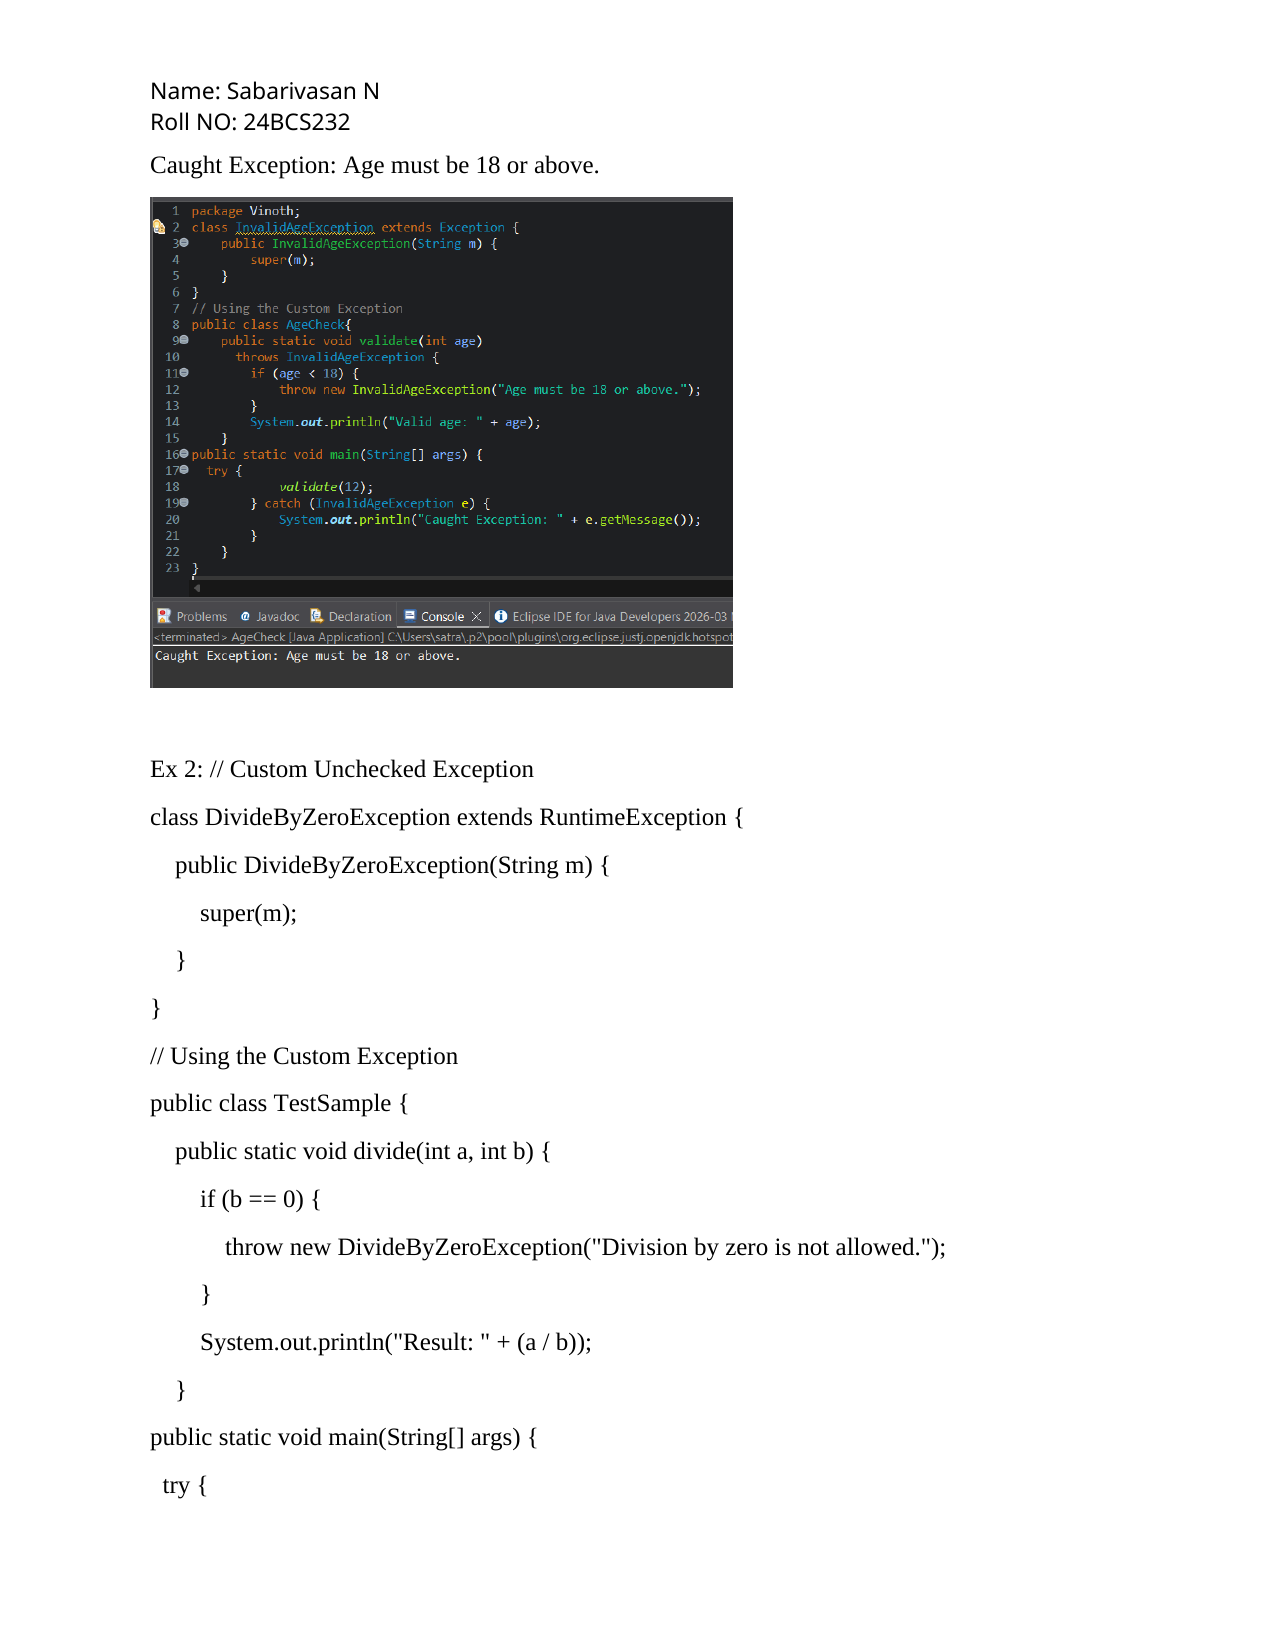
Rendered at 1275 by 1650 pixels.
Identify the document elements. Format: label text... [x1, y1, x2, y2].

picture [150, 197, 733, 688]
text } [150, 993, 1125, 1022]
text Caught Exception: Age must be 18 or above. [150, 150, 1125, 179]
text } [150, 1375, 1125, 1403]
text Ex 2: // Custom Unchecked Exception [150, 754, 1125, 783]
text public static void divide(int a, int b) { [150, 1136, 1125, 1165]
text try { [150, 1470, 1125, 1499]
text class DivideByZeroException extends RuntimeException { [150, 802, 1125, 831]
text } [150, 1279, 1125, 1308]
text } [150, 945, 1125, 974]
text // Using the Custom Exception [150, 1041, 1125, 1069]
text super(m); [150, 898, 1125, 926]
text if (b == 0) { [150, 1184, 1125, 1213]
text throw new DivideByZeroException("Division by zero is not allowed."); [150, 1232, 1125, 1260]
text public class TestSample { [150, 1088, 1125, 1117]
text public DivideByZeroException(String m) { [150, 850, 1125, 879]
text System.out.println("Result: " + (a / b)); [150, 1327, 1125, 1356]
text public static void main(String[] args) { [150, 1422, 1125, 1451]
